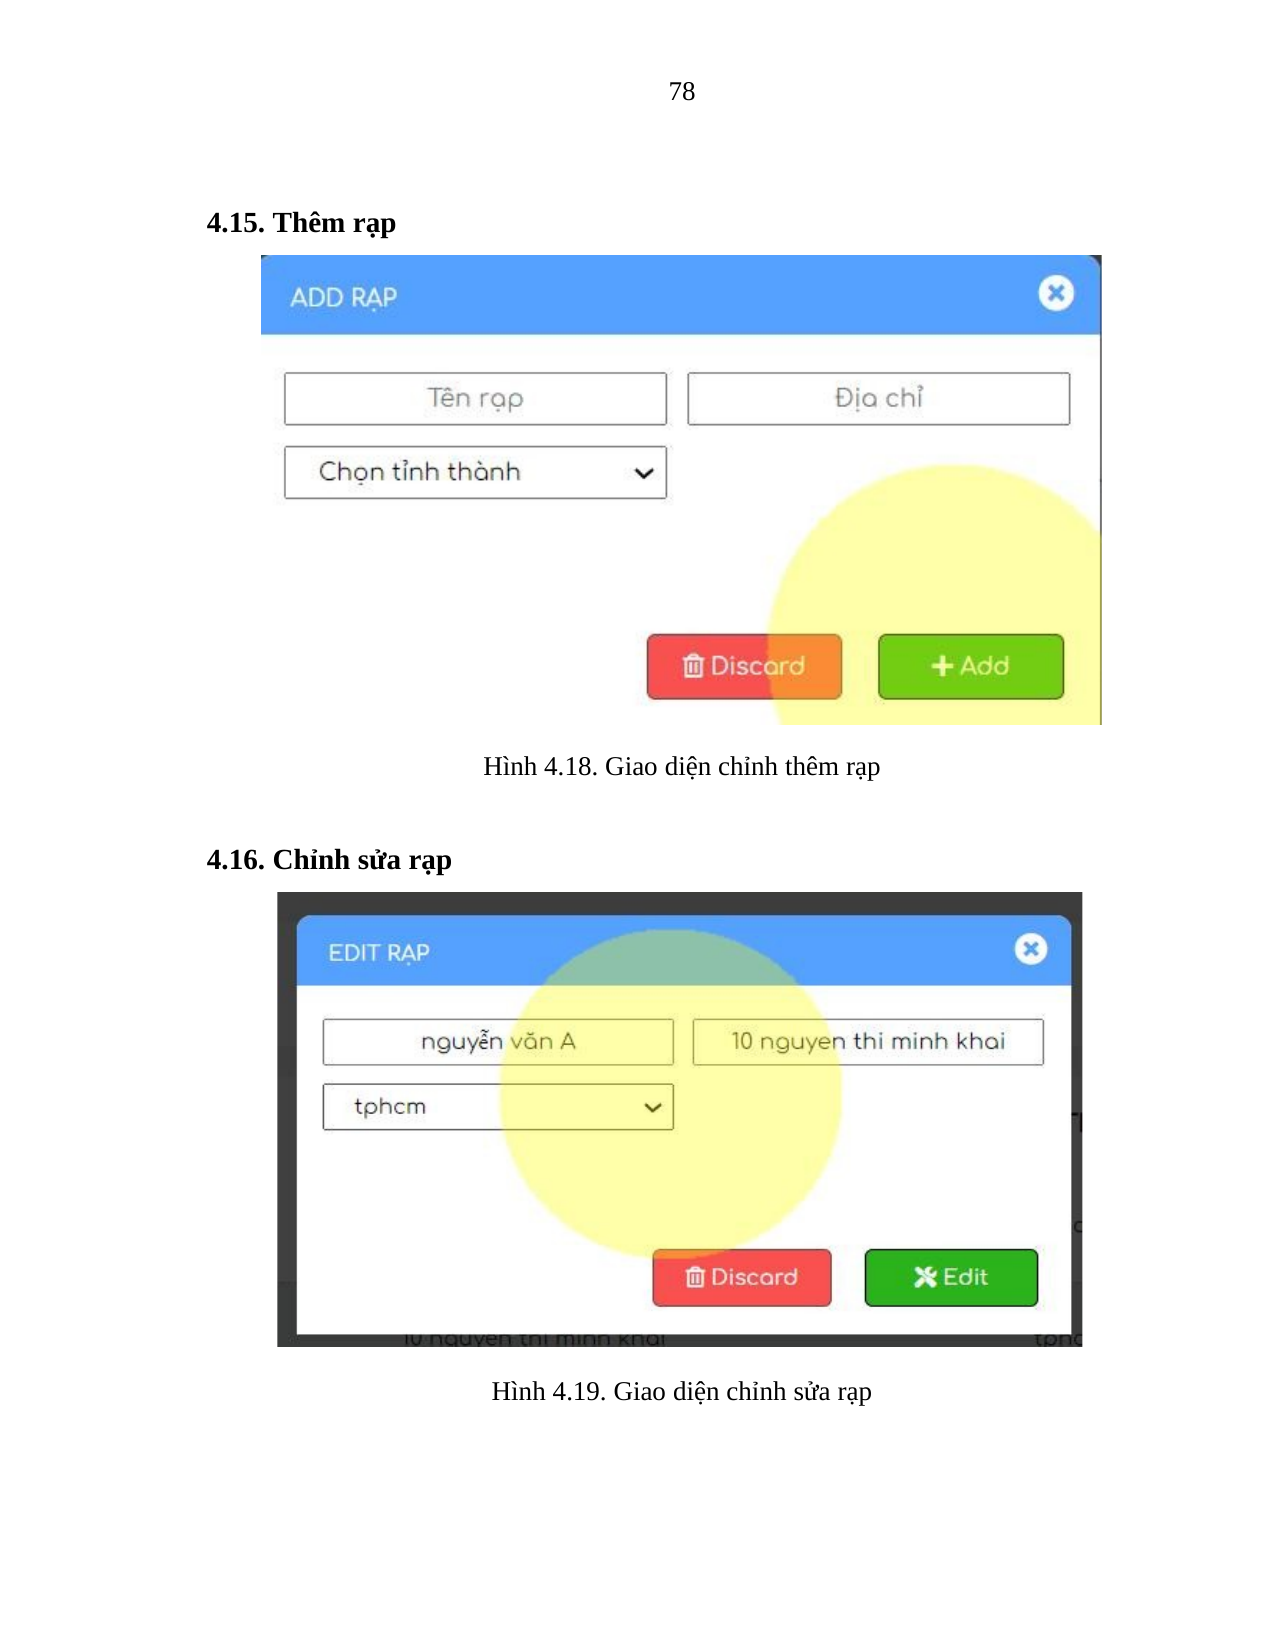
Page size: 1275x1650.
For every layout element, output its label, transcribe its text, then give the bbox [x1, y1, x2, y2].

picture [277, 892, 1083, 1347]
picture [261, 255, 1102, 725]
text Hình 4.18. Giao diện chỉnh thêm rạp [286, 750, 1078, 782]
subtitle Thêm rạp [207, 205, 1179, 239]
subtitle Chỉnh sửa rạp [207, 842, 1179, 876]
text Hình 4.19. Giao diện chỉnh sửa rạp [286, 1375, 1078, 1406]
